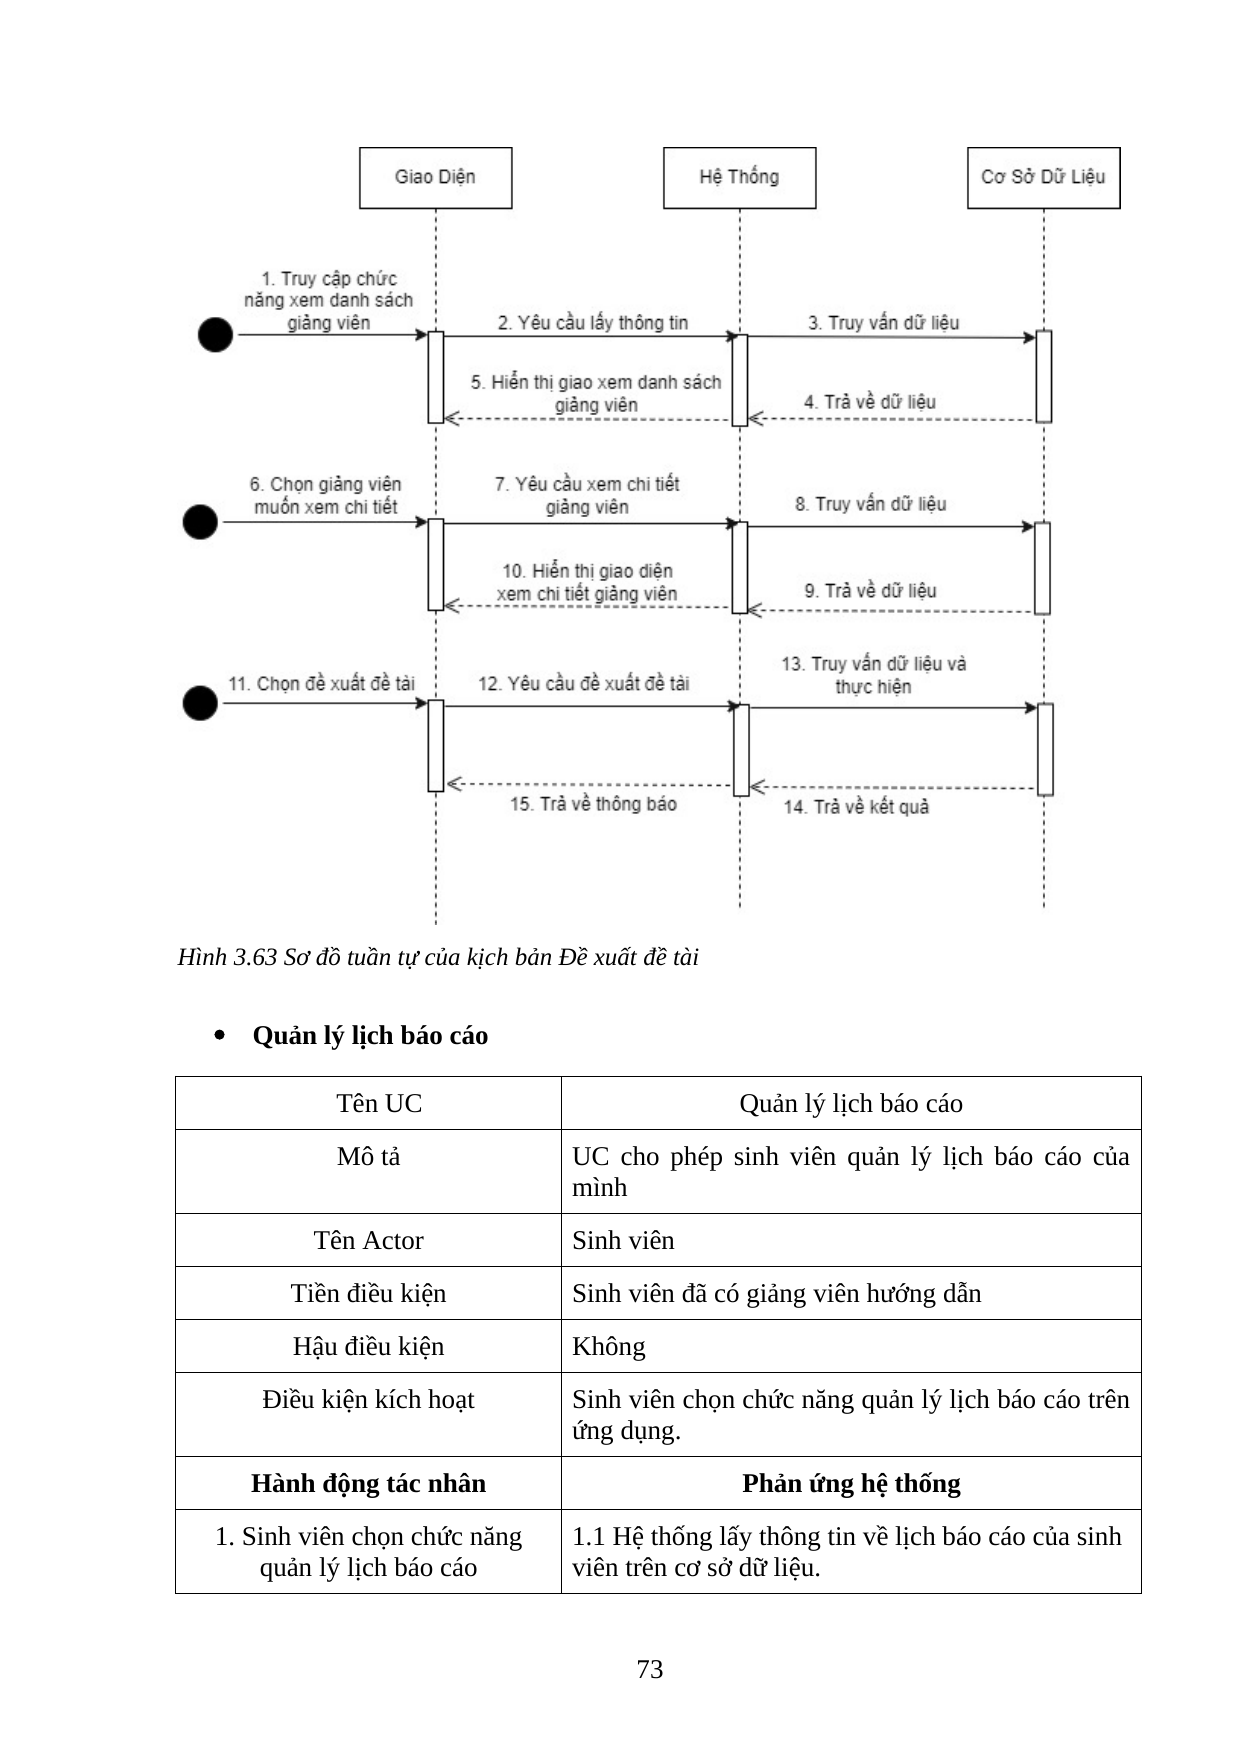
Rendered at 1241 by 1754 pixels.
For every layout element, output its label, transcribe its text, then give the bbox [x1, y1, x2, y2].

table_cell Hậu điều kiện [176, 1320, 561, 1372]
table_cell Sinh viên đã có giảng viên hướng dẫn [562, 1267, 1141, 1319]
table_cell UC cho phép sinh viên quản lý lịch báo cáo của mình [562, 1130, 1141, 1213]
picture [177, 147, 1121, 925]
table_header Quản lý lịch báo cáo [562, 1077, 1141, 1128]
table_header Tên UC [176, 1077, 561, 1128]
table_cell Phản ứng hệ thống [562, 1457, 1141, 1509]
table_cell Không [562, 1320, 1141, 1372]
table_cell Điều kiện kích hoạt [176, 1373, 561, 1456]
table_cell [562, 1510, 1141, 1593]
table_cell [176, 1510, 561, 1593]
table_cell Sinh viên [562, 1214, 1141, 1266]
table_cell Hành động tác nhân [176, 1457, 561, 1509]
list Quản lý lịch báo cáo [215, 1019, 1122, 1050]
table_cell Mô tả [176, 1130, 561, 1213]
table_cell Tên Actor [176, 1214, 561, 1266]
table_cell Tiền điều kiện [176, 1267, 561, 1319]
table_cell Sinh viên chọn chức năng quản lý lịch báo cáo trên ứng dụng. [562, 1373, 1141, 1456]
